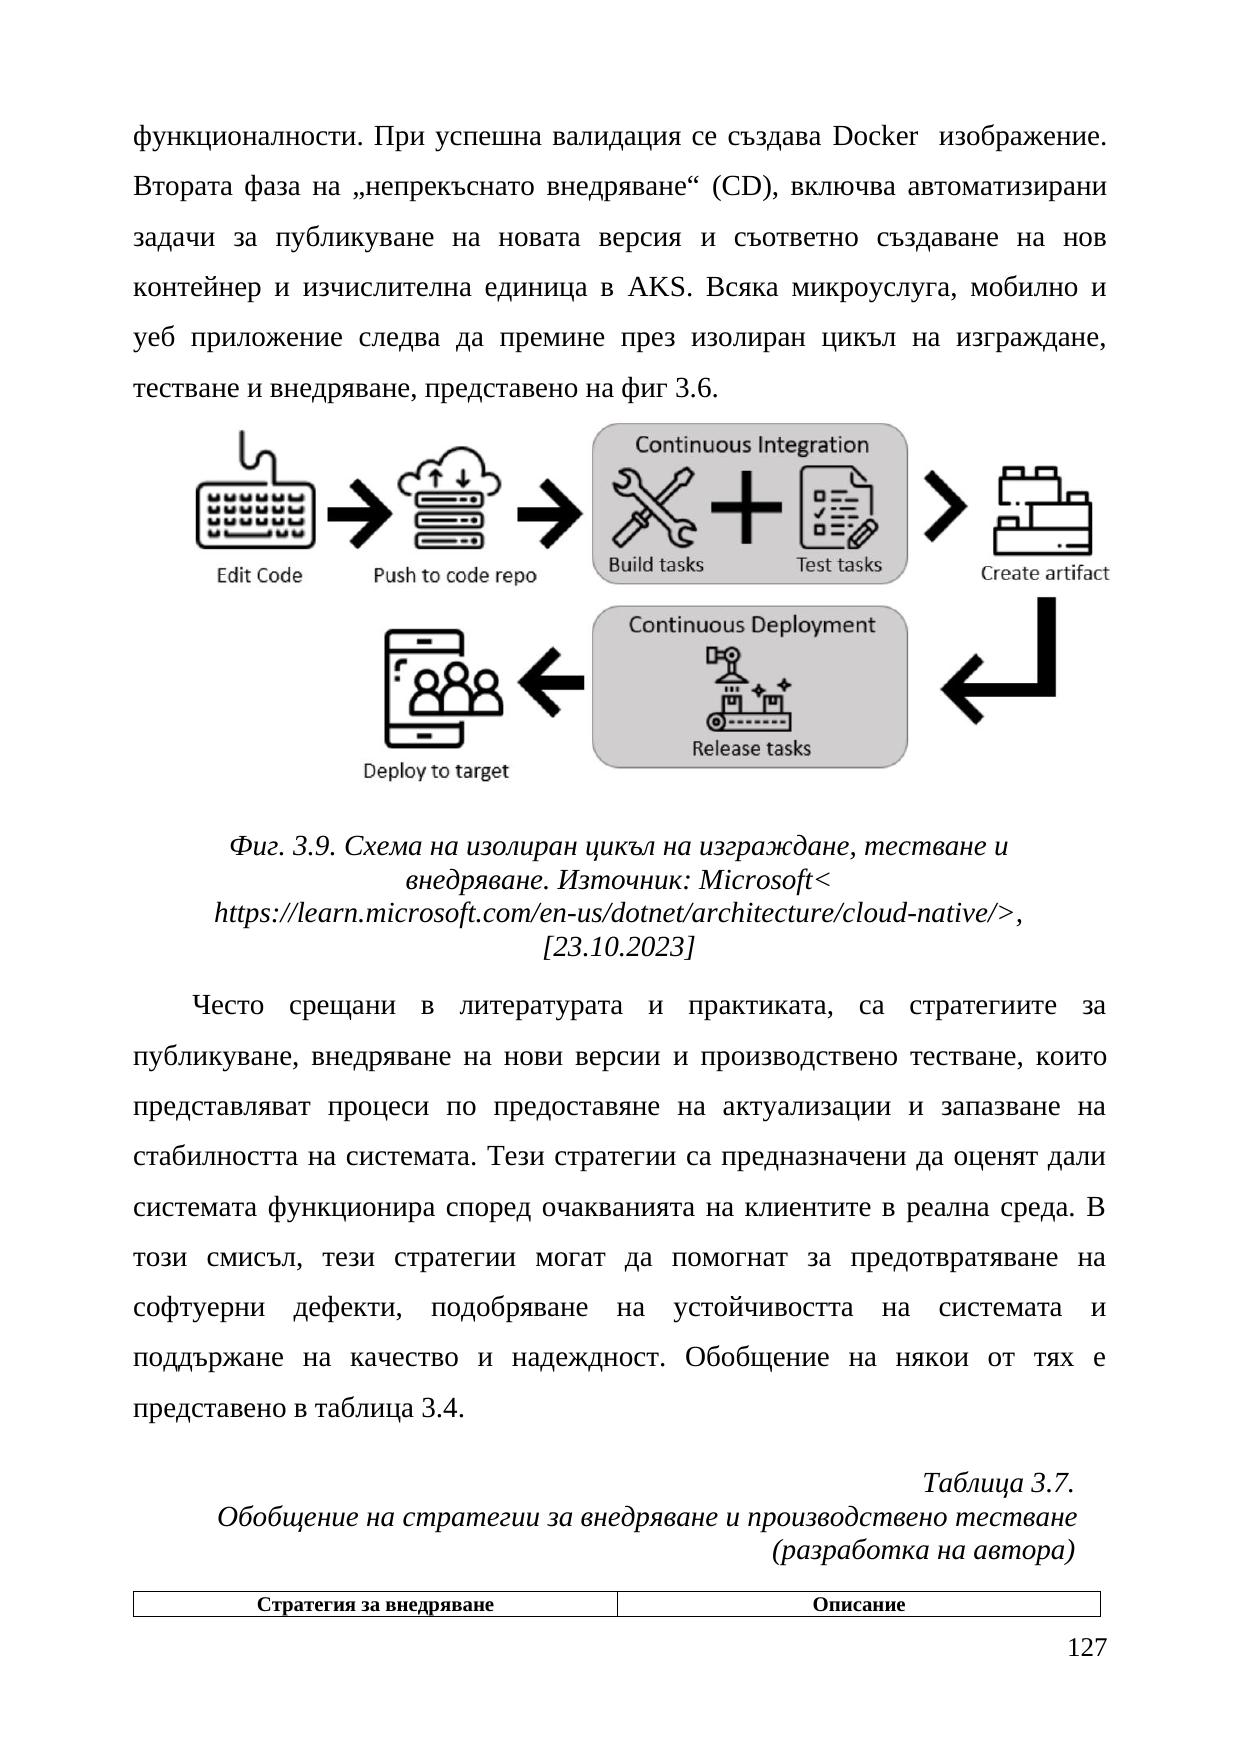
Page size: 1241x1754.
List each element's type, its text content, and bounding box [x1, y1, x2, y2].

table_header Описание [618, 1592, 1100, 1616]
title Таблица 3.7. Обобщение на стратегии за внедряване и производствено тестване (разработка на автора) [192, 1465, 1078, 1566]
text Често срещани в литературата и практиката, са стратегиите за публикуване, внедряване на нови версии и производствено тестване, които представляват процеси по предоставяне на актуализации и запазване на стабилността на системата. Тези стратегии са предназначени да оценят дали системата функционира според очакванията на клиентите в реална среда. В този смисъл, тези стратегии могат да помогнат за предотвратяване на софтуерни дефекти, подобряване на устойчивостта на системата и поддържане на качество и надеждност. Обобщение на някои от тях е представено в таблица 3.4. [133, 987, 1107, 1423]
title Фиг. 3.9. Схема на изолиран цикъл на изграждане, тестване и внедряване. Източник: Microsoft< https://learn.microsoft.com/en-us/dotnet/architecture/cloud-native/>, [23.10.2023] [192, 828, 1048, 962]
picture [192, 420, 1114, 787]
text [133, 118, 1107, 403]
table_header Стратегия за внедряване [134, 1592, 617, 1616]
